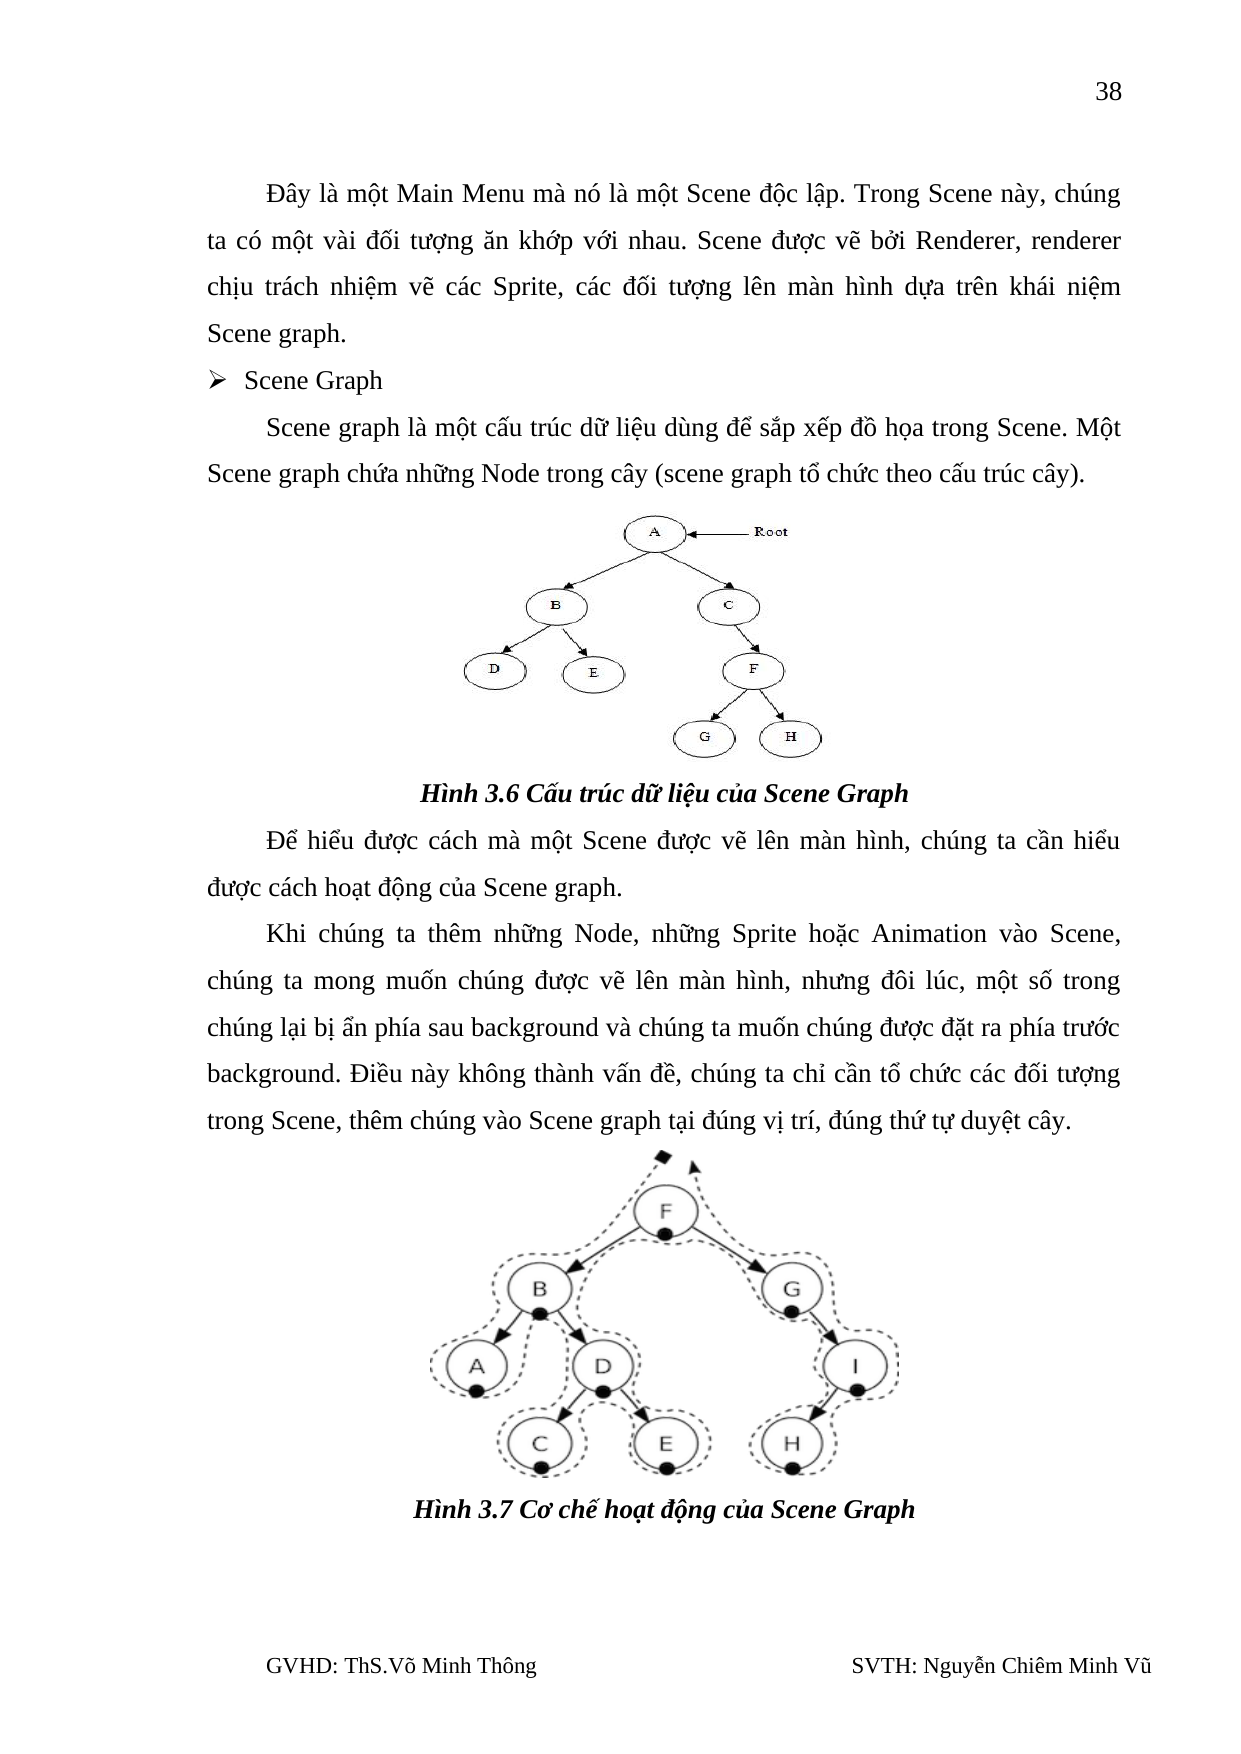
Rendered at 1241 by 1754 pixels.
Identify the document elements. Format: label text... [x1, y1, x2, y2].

subtitle Hình 3.7 Cơ chế hoạt động của Scene Graph [207, 1493, 1122, 1524]
text Scene Graph [207, 364, 1122, 395]
text Scene graph là một cấu trúc dữ liệu dùng để sắp xếp đồ họa trong Scene. Một Scene graph chứa những Node trong cây (scene graph tổ chức theo cấu trúc cây). [207, 411, 1122, 488]
text Khi chúng ta thêm những Node, những Sprite hoặc Animation vào Scene, chúng ta mong muốn chúng được vẽ lên màn hình, nhưng đôi lúc, một số trong chúng lại bị ẩn phía sau background và chúng ta muốn chúng được đặt ra phía trước background. Điều này không thành vấn đề, chúng ta chỉ cần tổ chức các đối tượng trong Scene, thêm chúng vào Scene graph tại đúng vị trí, đúng thứ tự duyệt cây. [207, 917, 1122, 1135]
picture [430, 1150, 899, 1478]
picture [462, 504, 867, 762]
text Đây là một Main Menu mà nó là một Scene độc lập. Trong Scene này, chúng ta có một vài đối tượng ăn khớp với nhau. Scene được vẽ bởi Renderer, renderer chịu trách nhiệm vẽ các Sprite, các đối tượng lên màn hình dựa trên khái niệm Scene graph. [207, 177, 1122, 348]
text Để hiểu được cách mà một Scene được vẽ lên màn hình, chúng ta cần hiểu được cách hoạt động của Scene graph. [207, 824, 1122, 902]
subtitle Hình 3.6 Cấu trúc dữ liệu của Scene Graph [207, 777, 1122, 808]
